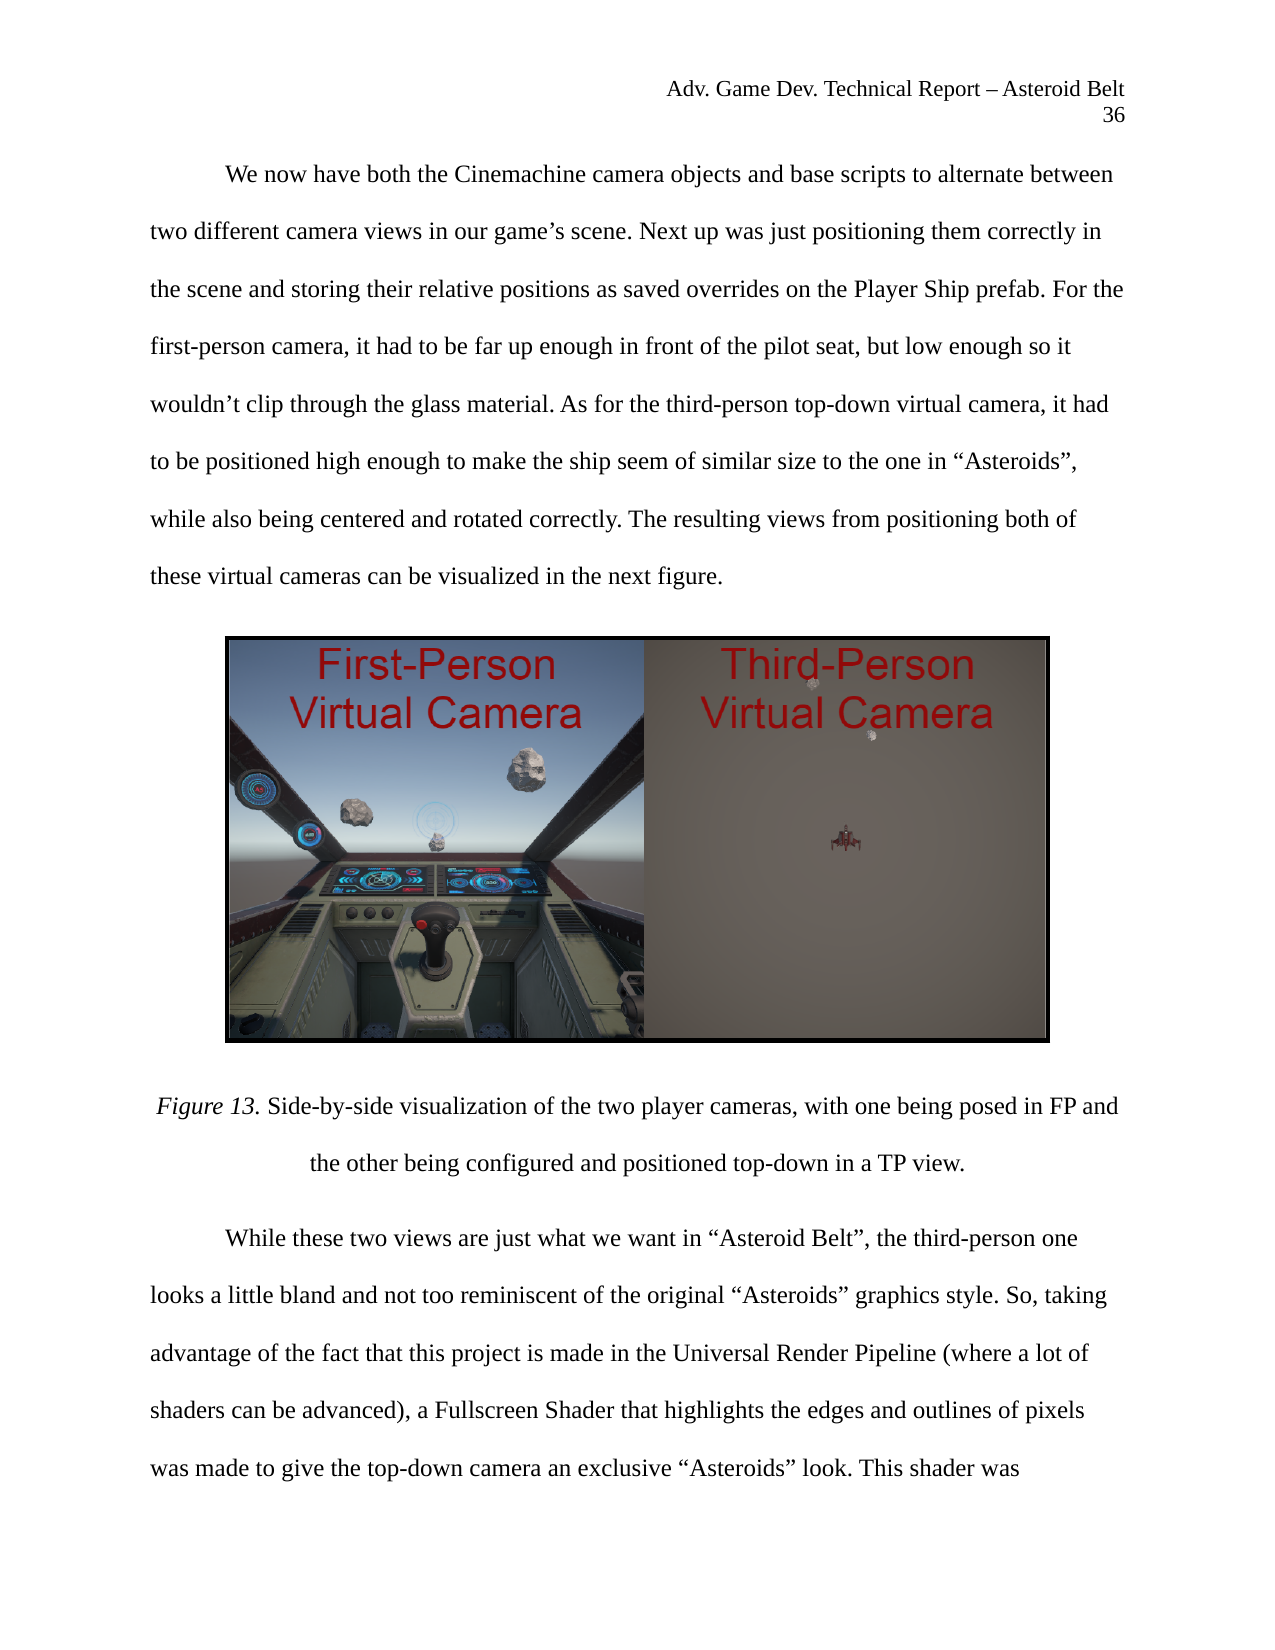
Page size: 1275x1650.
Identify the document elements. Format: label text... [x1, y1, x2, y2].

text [150, 1223, 1125, 1481]
text We now have both the Cinemachine camera objects and base scripts to alternate between two different camera views in our game’s scene. Next up was just positioning them correctly in the scene and storing their relative positions as saved overrides on the Player Ship prefab. For the first-person camera, it had to be far up enough in front of the pilot seat, but low enough so it wouldn’t clip through the glass material. As for the third-person top-down virtual camera, it had to be positioned high enough to make the ship seem of similar size to the one in “Asteroids”, while also being centered and rotated correctly. The resulting views from positioning both of these virtual cameras can be visualized in the next figure. [150, 159, 1125, 590]
text Figure 13. Side-by-side visualization of the two player cameras, with one being posed in FP and the other being configured and positioned top-down in a TP view. [150, 1091, 1125, 1177]
picture [229, 640, 1046, 1038]
